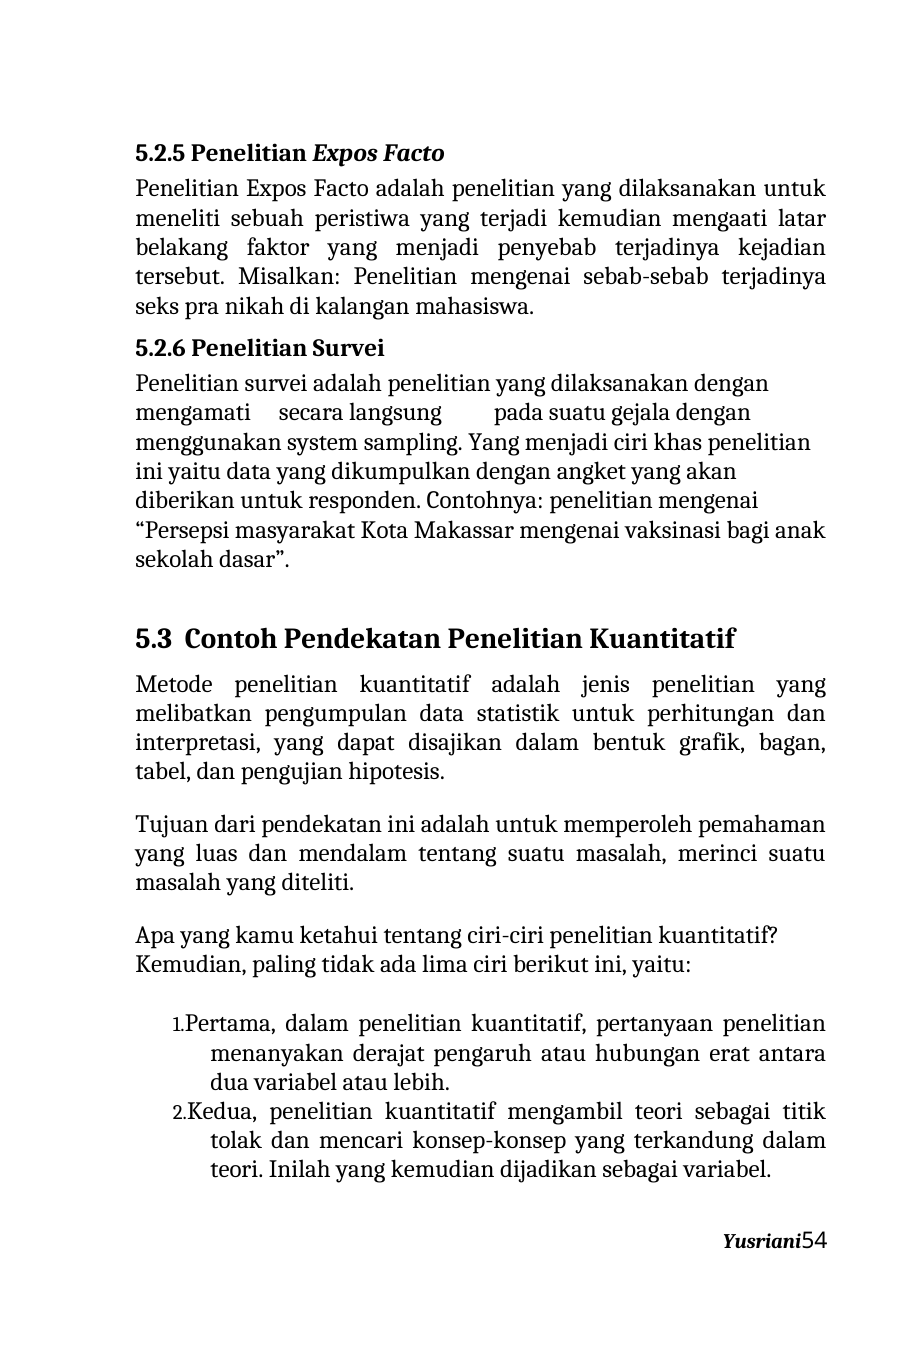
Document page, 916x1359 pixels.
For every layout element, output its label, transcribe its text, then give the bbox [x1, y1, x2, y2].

text Penelitian Expos Facto adalah penelitian yang dilaksanakan untuk meneliti sebuah peristiwa yang terjadi kemudian mengaati latar belakang faktor yang menjadi penyebab terjadinya kejadian tersebut. Misalkan: Penelitian mengenai sebab-sebab terjadinya seks pra nikah di kalangan mahasiswa. [135, 173, 827, 320]
text 1.Pertama, dalam penelitian kuantitatif, pertanyaan penelitian menanyakan derajat pengaruh atau hubungan erat antara dua variabel atau lebih. [173, 1008, 827, 1096]
text 2.Kedua, penelitian kuantitatif mengambil teori sebagai titik tolak dan mencari konsep-konsep yang terkandung dalam teori. Inilah yang kemudian dijadikan sebagai variabel. [173, 1096, 827, 1184]
text 5.3 Contoh Pendekatan Penelitian Kuantitatif [135, 621, 829, 656]
text Metode penelitian kuantitatif adalah jenis penelitian yang melibatkan pengumpulan data statistik untuk perhitungan dan interpretasi, yang dapat disajikan dalam bentuk grafik, bagan, tabel, dan pengujian hipotesis. [135, 669, 827, 785]
text Penelitian survei adalah penelitian yang dilaksanakan dengan mengamati secara langsung pada suatu gejala dengan menggunakan system sampling. Yang menjadi ciri khas penelitian ini yaitu data yang dikumpulkan dengan angket yang akan diberikan untuk responden. Contohnya: penelitian mengenai “Persepsi masyarakat Kota Makassar mengenai vaksinasi bagi anak sekolah dasar”. [135, 368, 829, 573]
text Yusriani54 [135, 1226, 827, 1254]
text Apa yang kamu ketahui tentang ciri-ciri penelitian kuantitatif? Kemudian, paling tidak ada lima ciri berikut ini, yaitu: [135, 920, 829, 979]
text 5.2.6 Penelitian Survei [135, 332, 829, 362]
text Tujuan dari pendekatan ini adalah untuk memperoleh pemahaman yang luas dan mendalam tentang suatu masalah, merinci suatu masalah yang diteliti. [135, 809, 827, 897]
text 5.2.5 Penelitian Expos Facto [135, 137, 829, 167]
